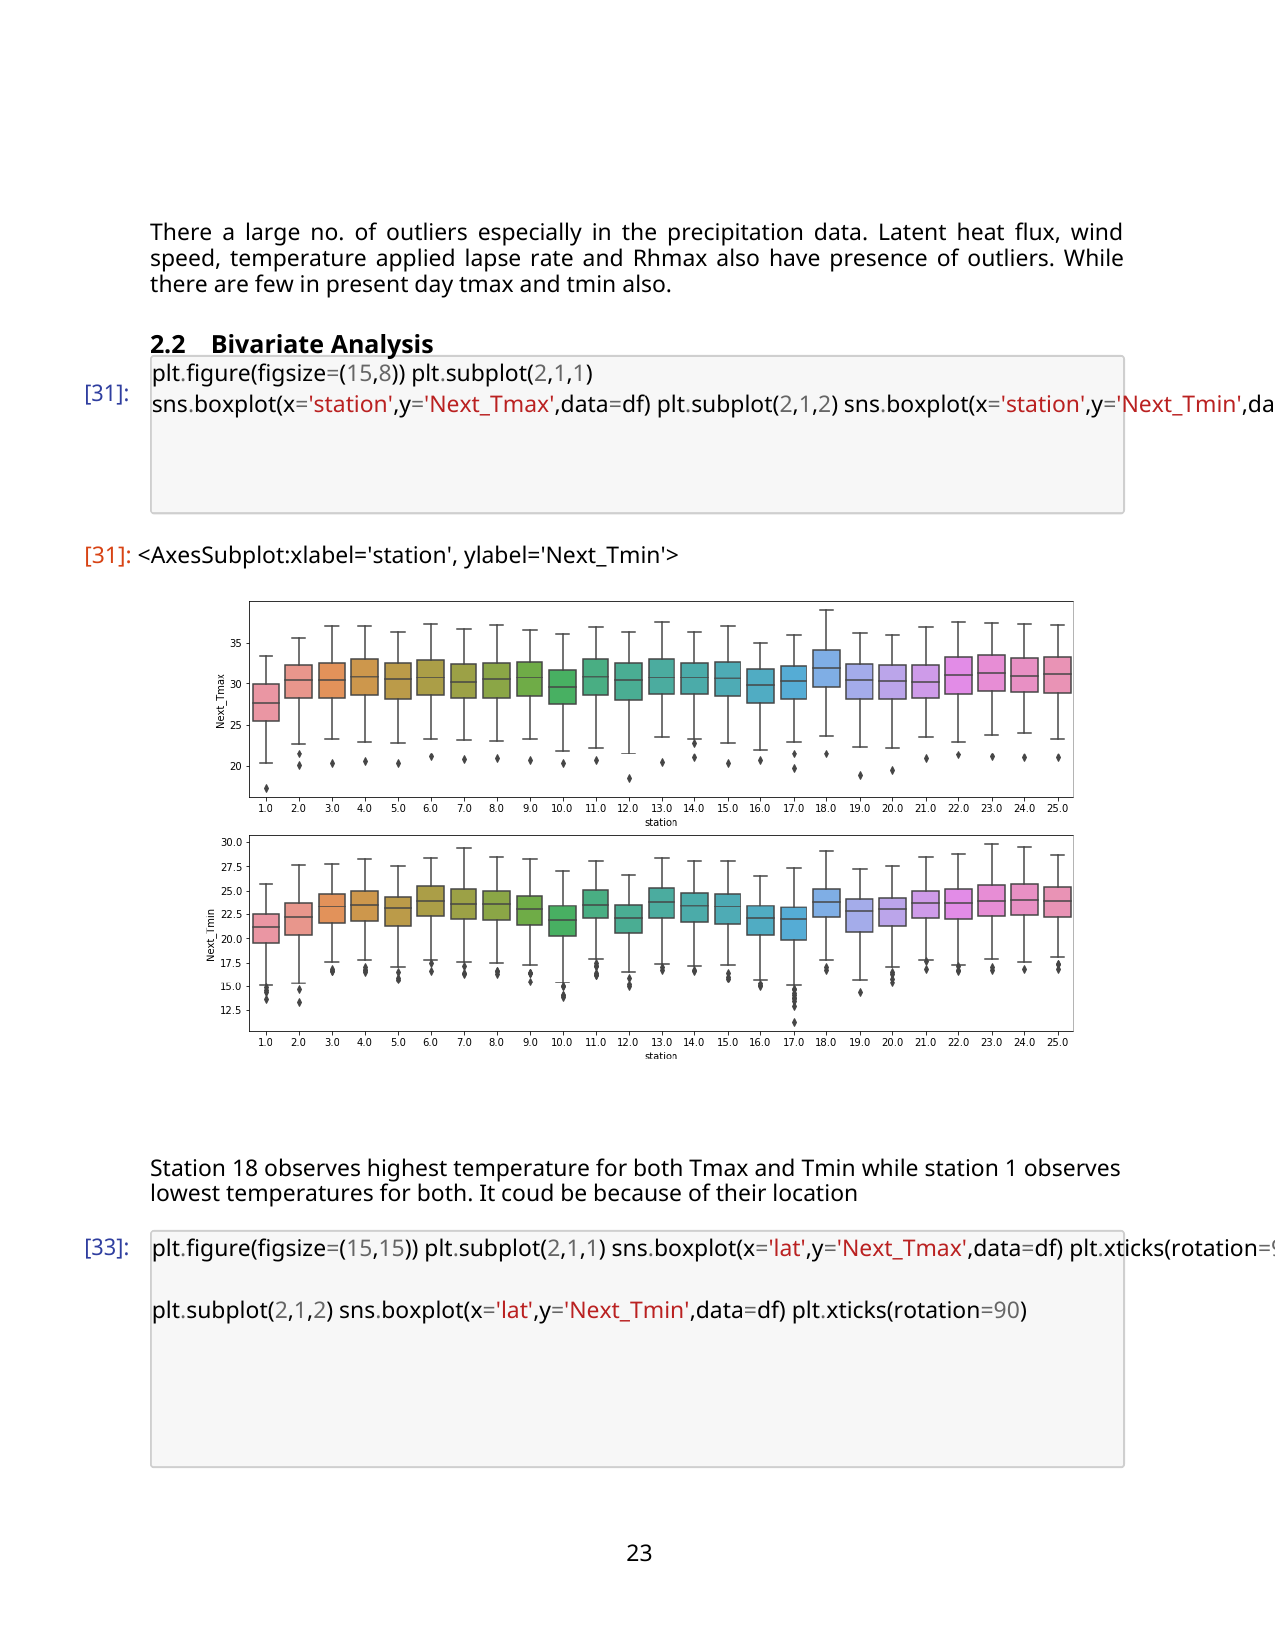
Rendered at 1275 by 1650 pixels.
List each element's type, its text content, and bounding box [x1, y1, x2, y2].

subtitle Bivariate Analysis [150, 326, 1275, 360]
text Station 18 observes highest temperature for both Tmax and Tmin while station 1 observes lowest temperatures for both. It coud be because of their location [150, 1154, 1135, 1208]
picture [206, 601, 1074, 1059]
text [33]: [84, 1231, 144, 1262]
text There a large no. of outliers especially in the precipitation data. Latent heat flux, wind speed, temperature applied lapse rate and Rhmax also have presence of outliers. While there are few in present day tmax and tmin also. [150, 219, 1125, 300]
text [31]: [84, 376, 144, 408]
text [31]: <AxesSubplot:xlabel='station', ylabel='Next_Tmin'> [84, 539, 1275, 570]
